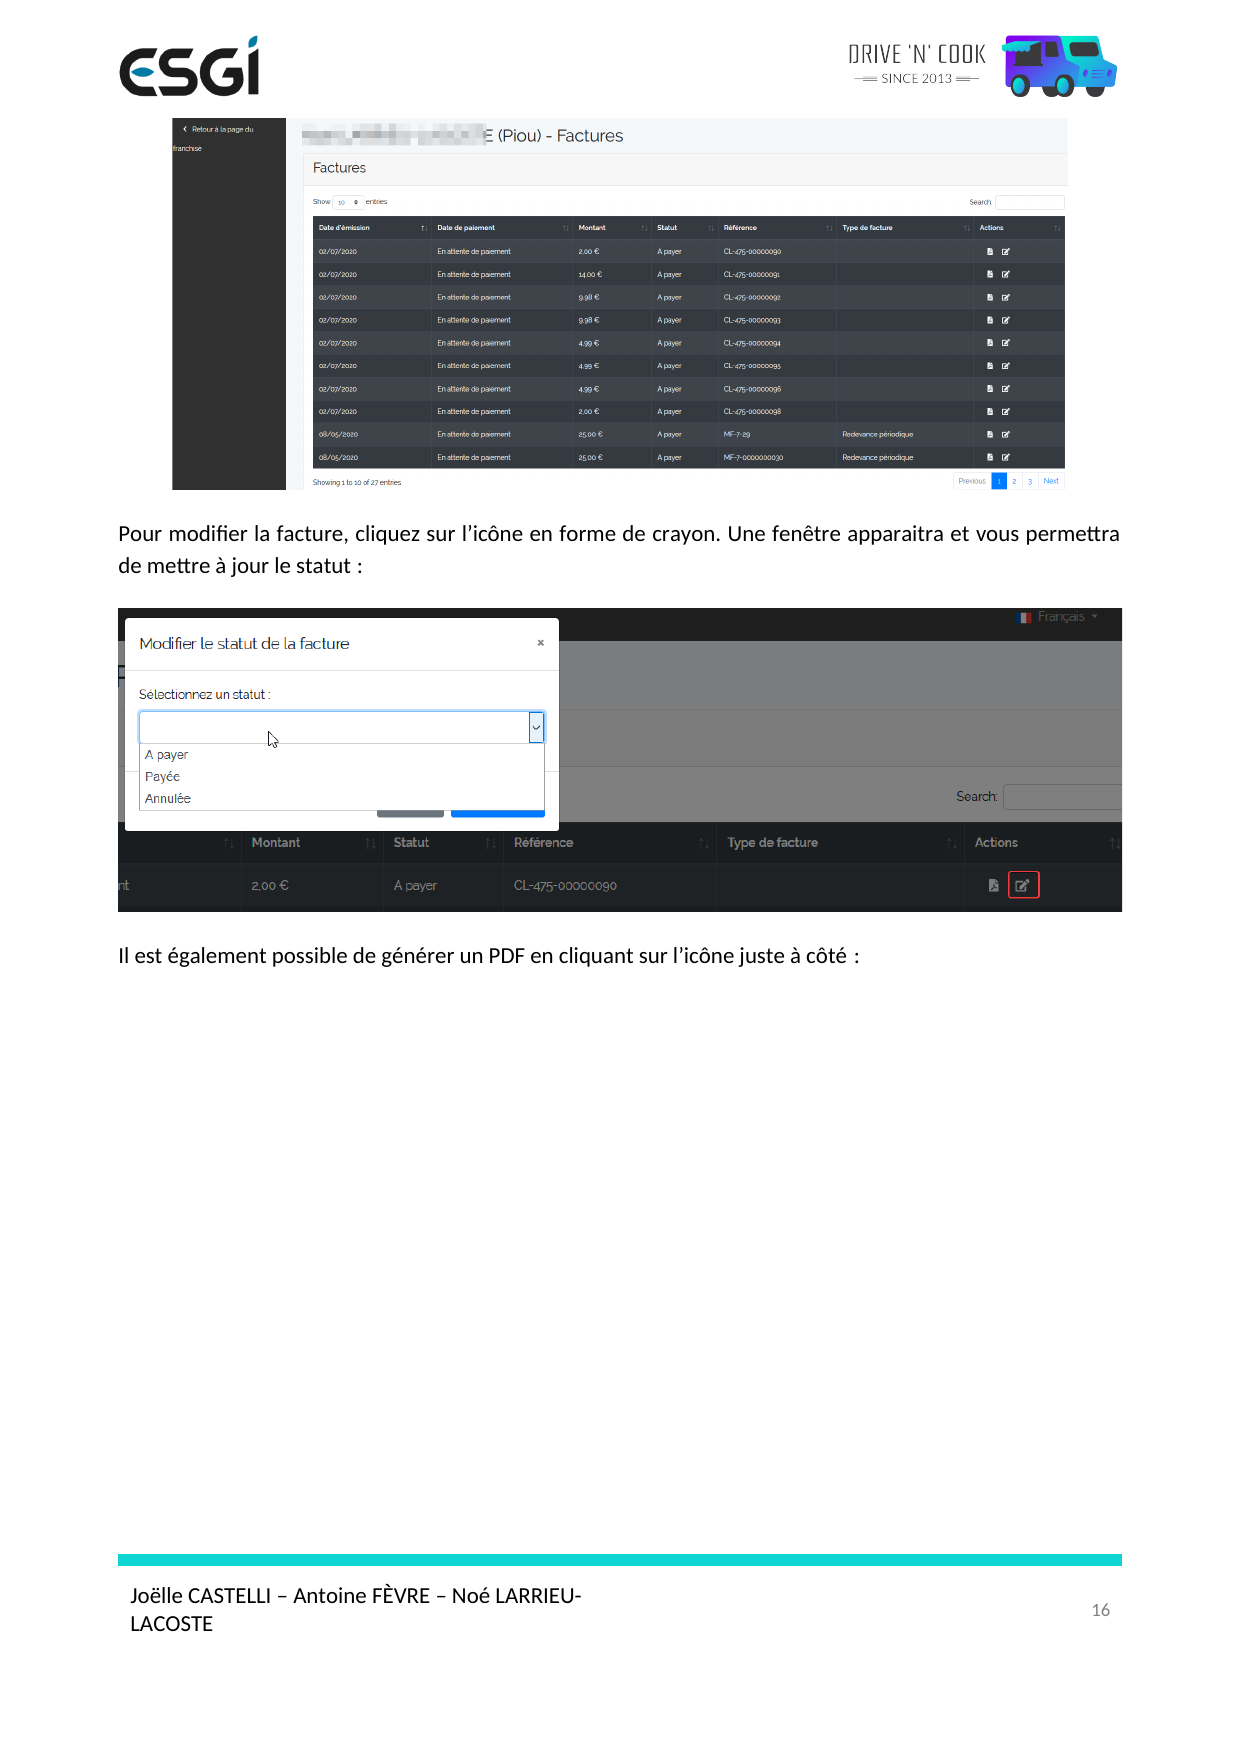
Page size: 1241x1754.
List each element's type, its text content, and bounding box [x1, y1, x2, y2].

text Il est également possible de générer un PDF en cliquant sur l’icône juste à côté : [118, 941, 1122, 969]
picture [997, 30, 1122, 101]
picture [118, 35, 259, 98]
picture [172, 118, 1068, 490]
picture [837, 40, 996, 91]
text Pour modifier la facture, cliquez sur l’icône en forme de crayon. Une fenêtre apparaitra et vous permettra de mettre à jour le statut : [118, 519, 1122, 579]
picture [118, 608, 1123, 912]
